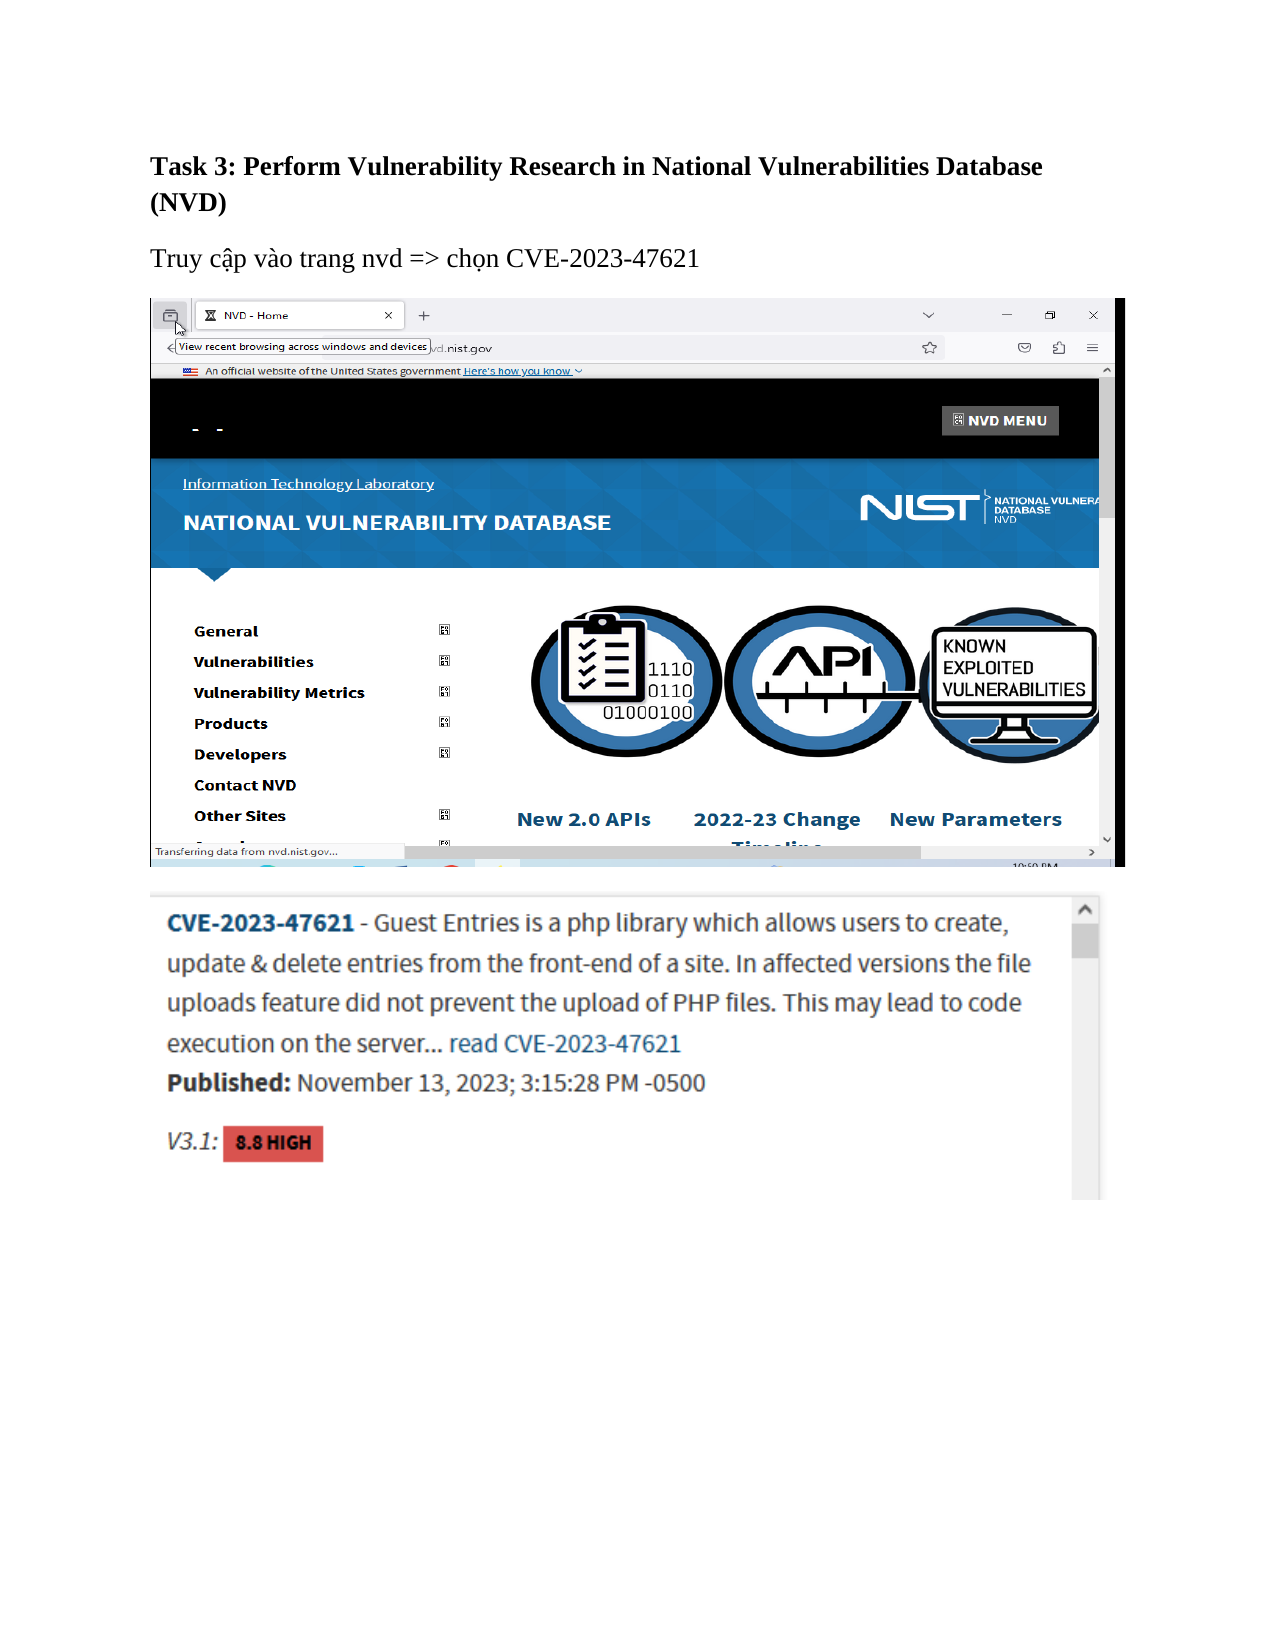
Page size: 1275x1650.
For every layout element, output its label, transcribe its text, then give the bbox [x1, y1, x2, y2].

picture [150, 298, 1125, 867]
text Truy cập vào trang nvd => chọn CVE-2023-47621 [150, 242, 1125, 273]
picture [150, 891, 1108, 1200]
text Task 3: Perform Vulnerability Research in National Vulnerabilities Database (NVD) [150, 150, 1125, 217]
